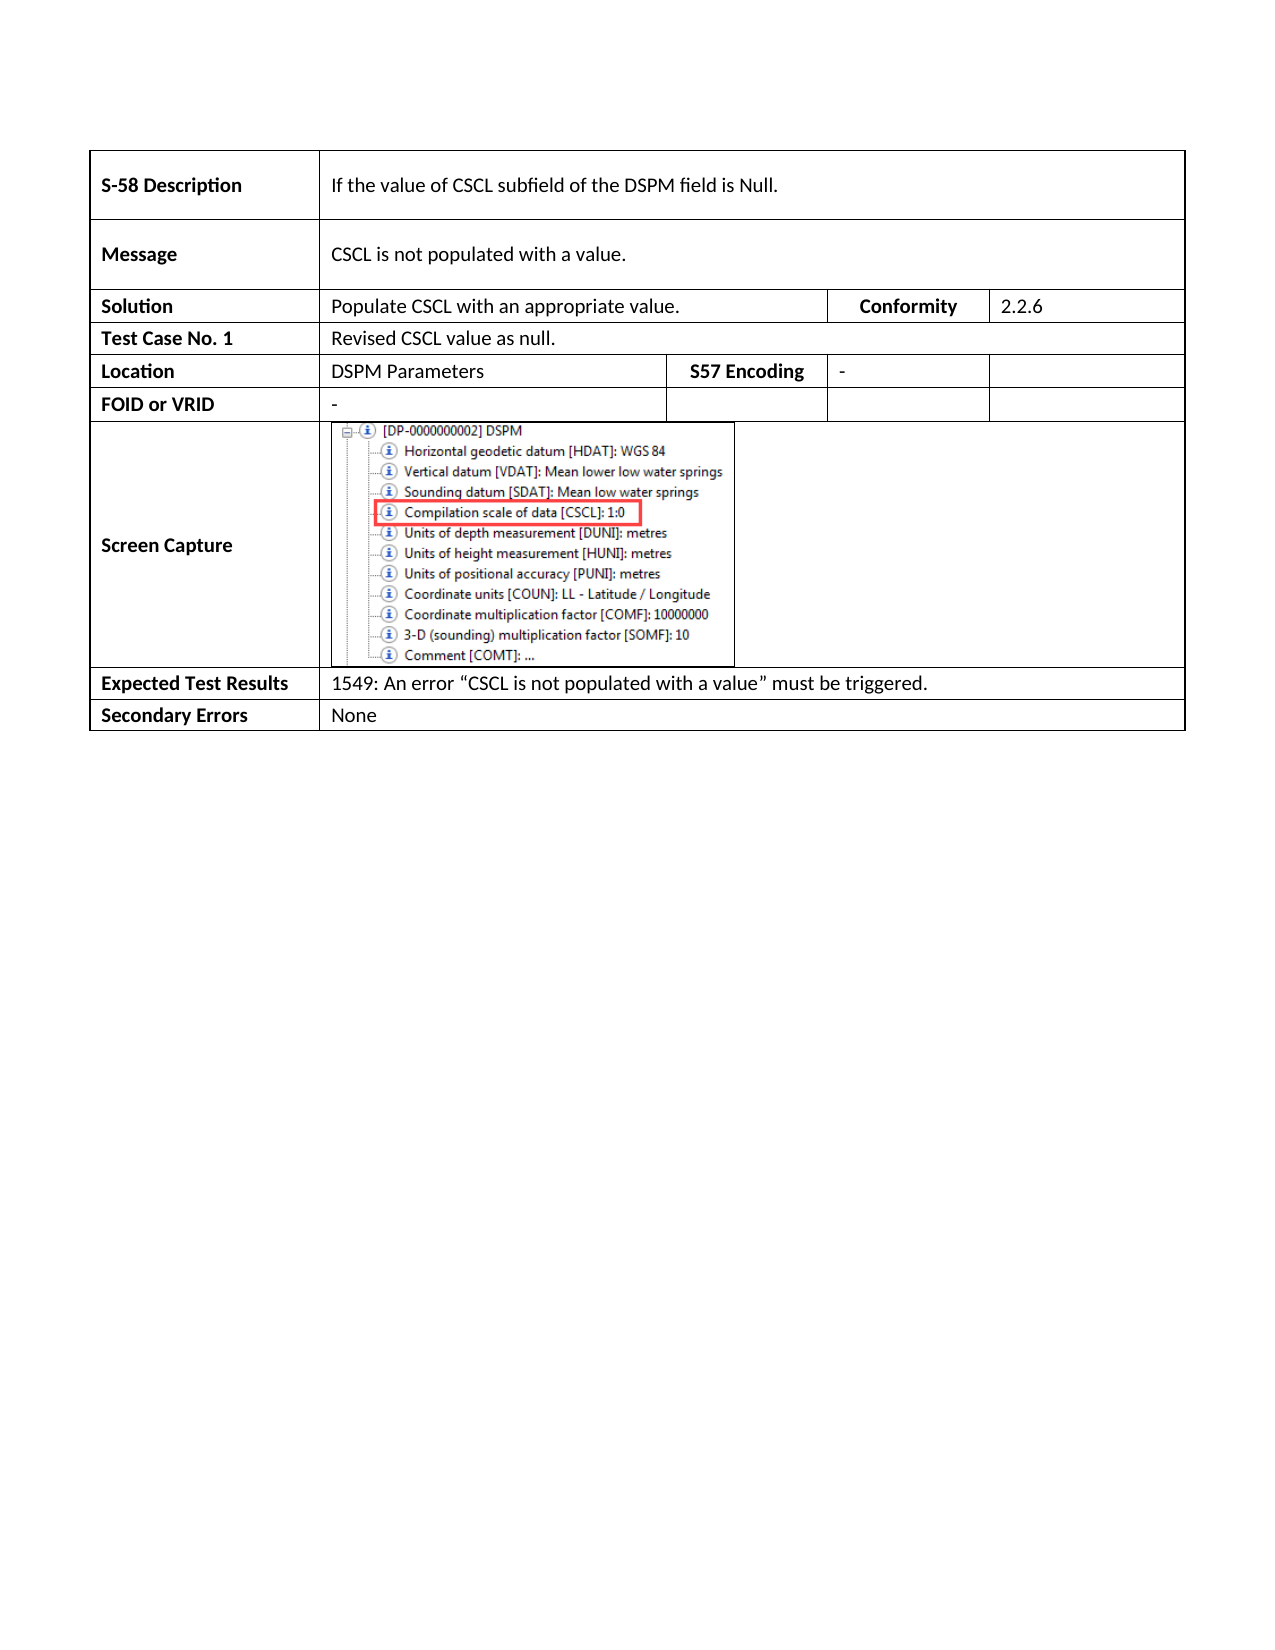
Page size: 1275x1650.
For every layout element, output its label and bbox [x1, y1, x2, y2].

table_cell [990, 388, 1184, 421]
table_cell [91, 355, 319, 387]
picture [332, 423, 734, 666]
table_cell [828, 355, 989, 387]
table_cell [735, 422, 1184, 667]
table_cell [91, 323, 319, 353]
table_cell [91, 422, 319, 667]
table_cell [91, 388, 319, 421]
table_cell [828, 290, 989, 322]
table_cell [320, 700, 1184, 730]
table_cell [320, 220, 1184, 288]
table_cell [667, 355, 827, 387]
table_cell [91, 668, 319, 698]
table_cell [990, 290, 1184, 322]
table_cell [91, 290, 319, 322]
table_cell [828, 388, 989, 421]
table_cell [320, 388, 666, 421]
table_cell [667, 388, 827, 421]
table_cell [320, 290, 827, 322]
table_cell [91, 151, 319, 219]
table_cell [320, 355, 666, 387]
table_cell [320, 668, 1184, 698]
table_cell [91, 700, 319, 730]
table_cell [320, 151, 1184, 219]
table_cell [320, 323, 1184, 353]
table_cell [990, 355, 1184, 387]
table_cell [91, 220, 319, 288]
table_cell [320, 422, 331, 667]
